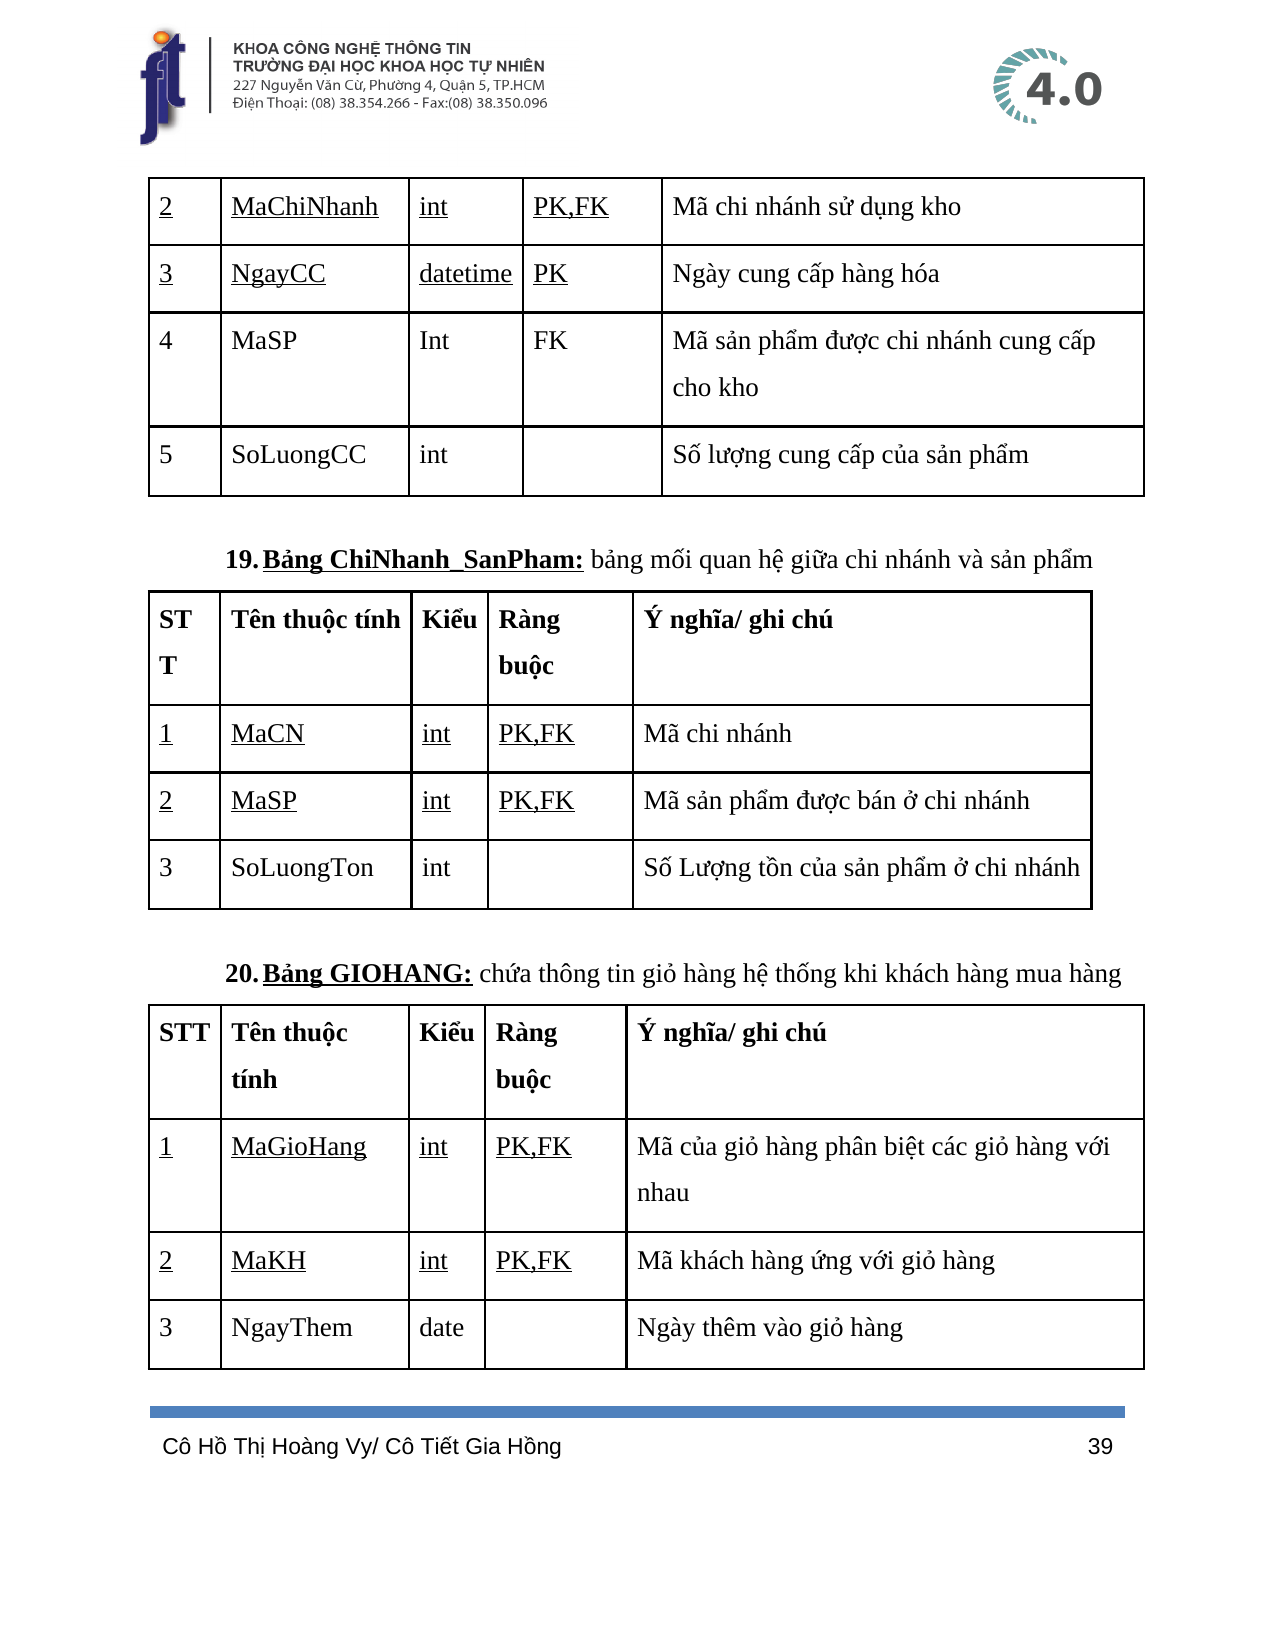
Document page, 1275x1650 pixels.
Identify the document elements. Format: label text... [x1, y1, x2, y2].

table_cell [524, 428, 661, 495]
list Bảng ChiNhanh_SanPham: bảng mối quan hệ giữa chi nhánh và sản phẩm [225, 544, 1125, 575]
picture [117, 21, 580, 167]
table_cell Ngày thêm vào giỏ hàng [628, 1301, 1143, 1368]
table_cell int [410, 1120, 484, 1231]
table_cell SoLuongTon [221, 841, 410, 908]
table_cell Mã của giỏ hàng phân biệt các giỏ hàng với nhau [628, 1120, 1143, 1231]
table_cell 3 [150, 841, 219, 908]
table_cell Mã chi nhánh [634, 706, 1090, 771]
table_cell PK,FK [486, 1233, 625, 1298]
table_cell PK [524, 246, 661, 311]
table_cell 3 [150, 246, 220, 311]
list Bảng GIOHANG: chứa thông tin giỏ hàng hệ thống khi khách hàng mua hàng [225, 957, 1125, 988]
table_header Ràng buộc [489, 593, 632, 704]
table_cell Mã sản phẩm được bán ở chi nhánh [634, 774, 1090, 838]
table_cell PK,FK [489, 706, 632, 771]
table_cell MaKH [222, 1233, 408, 1298]
table_cell MaSP [222, 314, 408, 425]
table_cell 1 [150, 1120, 220, 1231]
table_cell MaSP [221, 774, 410, 838]
table_cell int [410, 428, 522, 495]
table_cell PK,FK [486, 1120, 625, 1231]
table_cell 5 [150, 428, 220, 495]
table_cell PK,FK [524, 179, 661, 244]
table_cell int [410, 1233, 484, 1298]
table_cell MaChiNhanh [222, 179, 408, 244]
table_cell Số lượng cung cấp của sản phẩm [663, 428, 1143, 495]
table_cell Int [410, 314, 522, 425]
table_cell PK,FK [489, 774, 632, 838]
table_cell Số Lượng tồn của sản phẩm ở chi nhánh [634, 841, 1090, 908]
table_cell MaGioHang [222, 1120, 408, 1231]
table_cell 2 [150, 179, 220, 244]
table_cell 3 [150, 1301, 220, 1368]
table_header STT [150, 1006, 220, 1117]
table_cell MaCN [221, 706, 410, 771]
table_cell int [413, 706, 487, 771]
table_cell date [410, 1301, 484, 1368]
table_header Ràng buộc [486, 1006, 625, 1117]
table_header Ý nghĩa/ ghi chú [628, 1006, 1143, 1117]
table_cell int [413, 841, 487, 908]
table_header Kiểu [413, 593, 487, 704]
table_cell [486, 1301, 625, 1368]
table_cell 1 [150, 706, 219, 771]
table_cell int [410, 179, 522, 244]
table_header STT [150, 593, 219, 704]
table_cell [489, 841, 632, 908]
table_cell Mã sản phẩm được chi nhánh cung cấp cho kho [663, 314, 1143, 425]
table_cell 2 [150, 774, 219, 838]
table_cell Mã chi nhánh sử dụng kho [663, 179, 1143, 244]
table_cell int [413, 774, 487, 838]
table_cell NgayThem [222, 1301, 408, 1368]
table_header Tên thuộc tính [221, 593, 410, 704]
table_cell NgayCC [222, 246, 408, 311]
table_header Kiểu [410, 1006, 484, 1117]
table_cell 4 [150, 314, 220, 425]
table_cell SoLuongCC [222, 428, 408, 495]
table_header Ý nghĩa/ ghi chú [634, 593, 1090, 704]
table_header Tên thuộc tính [222, 1006, 408, 1117]
table_cell FK [524, 314, 661, 425]
table_cell datetime [410, 246, 522, 311]
table_cell 2 [150, 1233, 220, 1298]
table_cell Mã khách hàng ứng với giỏ hàng [628, 1233, 1143, 1298]
table_cell Ngày cung cấp hàng hóa [663, 246, 1143, 311]
picture [985, 41, 1108, 127]
